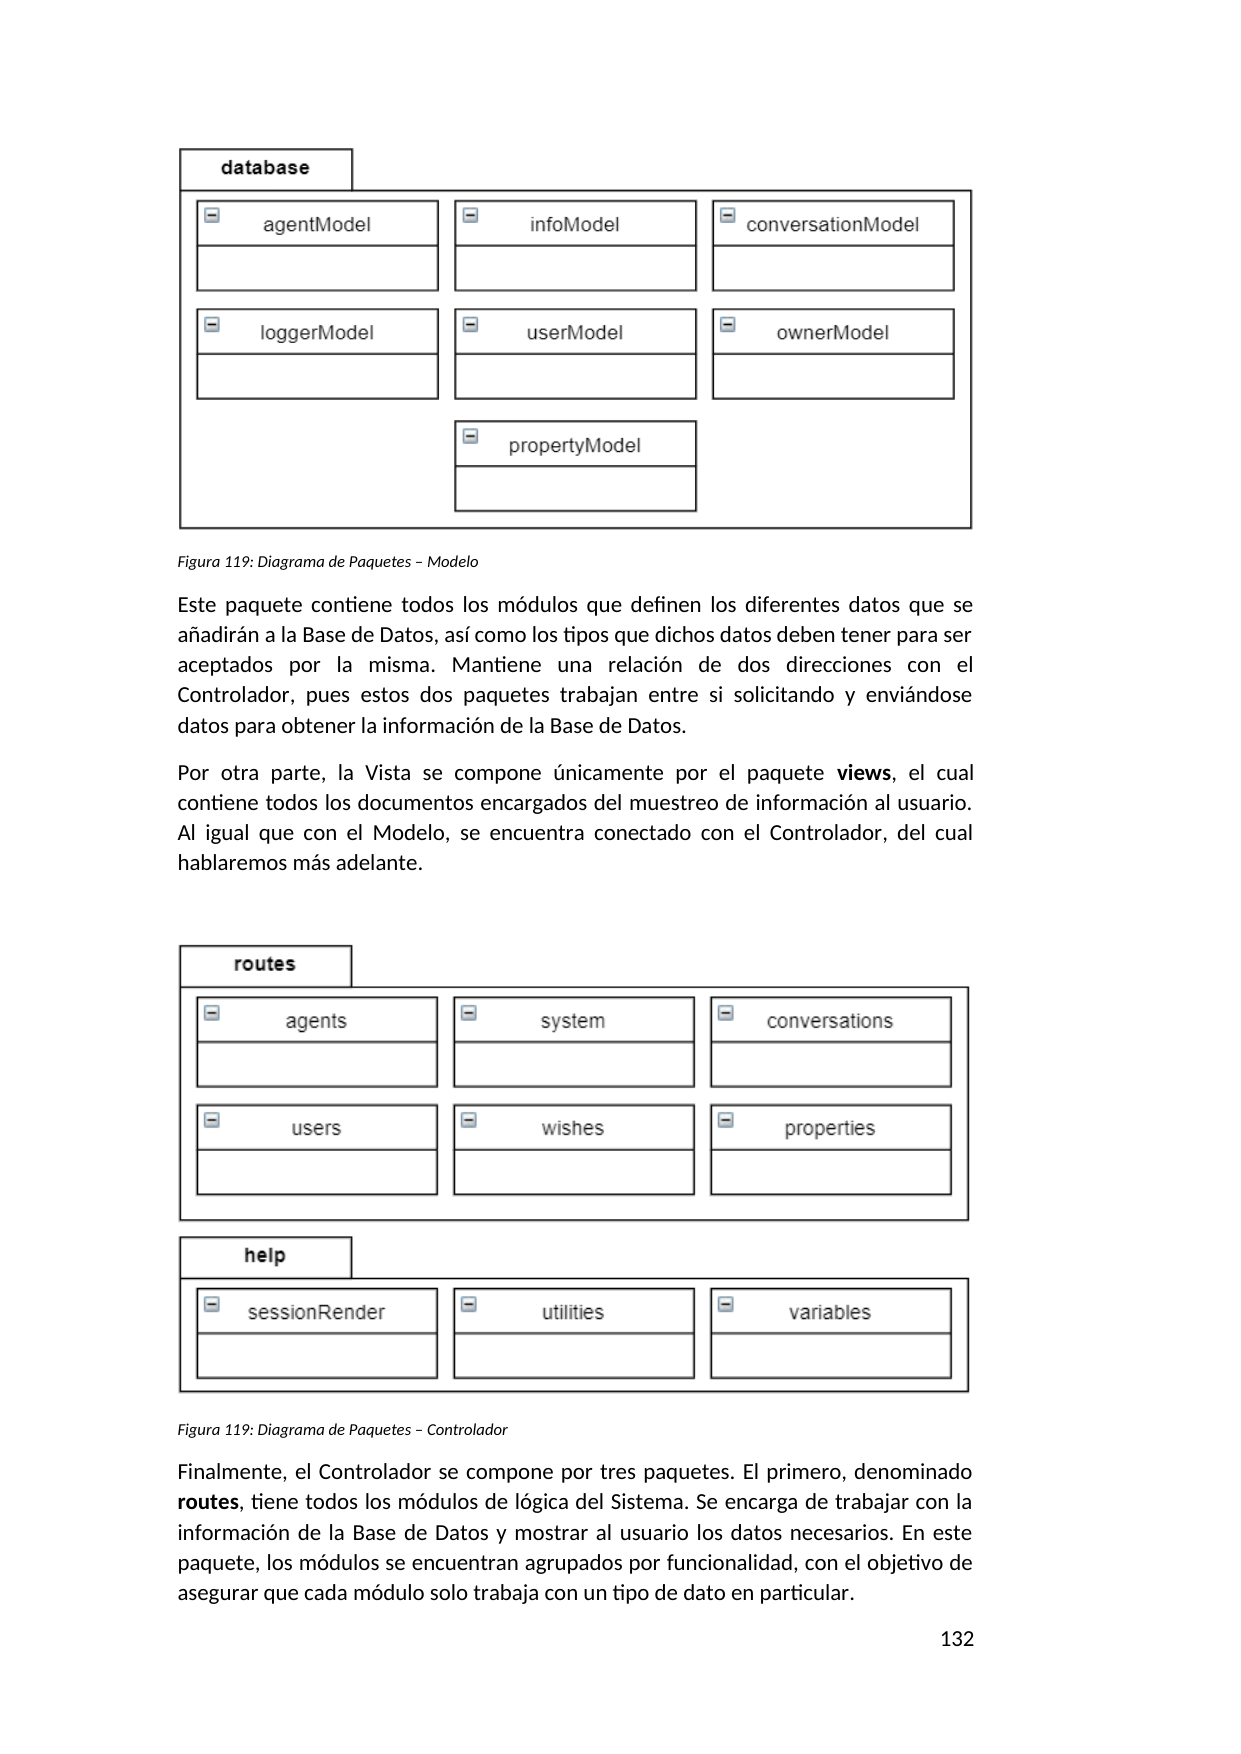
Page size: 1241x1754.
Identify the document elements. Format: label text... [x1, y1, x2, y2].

text Por otra parte, la Vista se compone únicamente por el paquete views, el cual contiene todos los documentos encargados del muestreo de información al usuario. Al igual que con el Modelo, se encuentra conectado con el Controlador, del cual hablaremos más adelante. [177, 758, 974, 876]
text Figura 119: Diagrama de Paquetes – Modelo [177, 551, 974, 572]
text Figura 119: Diagrama de Paquetes – Controlador [177, 1419, 974, 1439]
picture [177, 147, 975, 533]
text Finalmente, el Controlador se compone por tres paquetes. El primero, denominado routes, tiene todos los módulos de lógica del Sistema. Se encarga de trabajar con la información de la Base de Datos y mostrar al usuario los datos necesarios. En este paquete, los módulos se encuentran agrupados por funcionalidad, con el objetivo de asegurar que cada módulo solo trabaja con un tipo de dato en particular. [177, 1457, 974, 1606]
text Este paquete contiene todos los módulos que definen los diferentes datos que se añadirán a la Base de Datos, así como los tipos que dichos datos deben tener para ser aceptados por la misma. Mantiene una relación de dos direcciones con el Controlador, pues estos dos paquetes trabajan entre si solicitando y enviándose datos para obtener la información de la Base de Datos. [177, 590, 974, 739]
picture [177, 942, 975, 1400]
